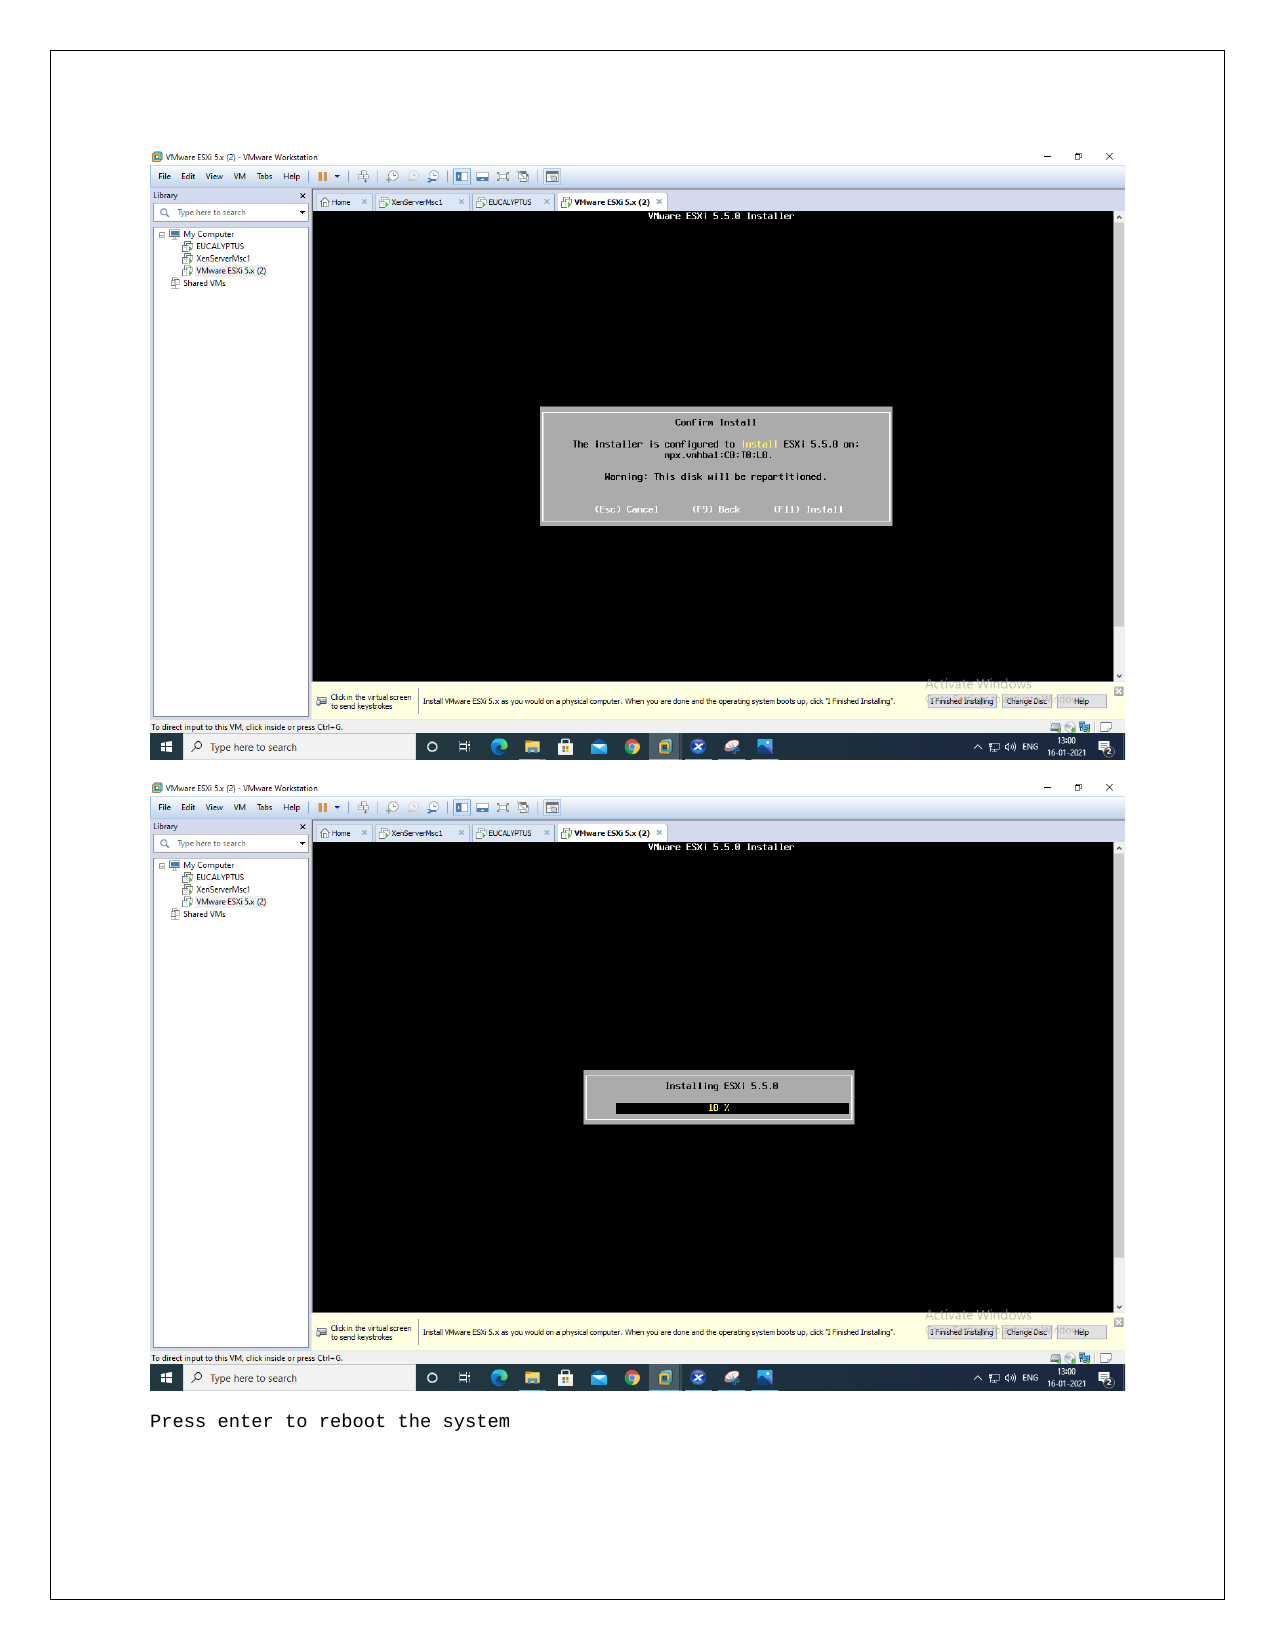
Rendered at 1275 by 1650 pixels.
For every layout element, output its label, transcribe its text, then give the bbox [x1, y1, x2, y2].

picture [150, 150, 1125, 760]
text Press enter to reboot the system [150, 1411, 1125, 1433]
picture [150, 780, 1125, 1391]
